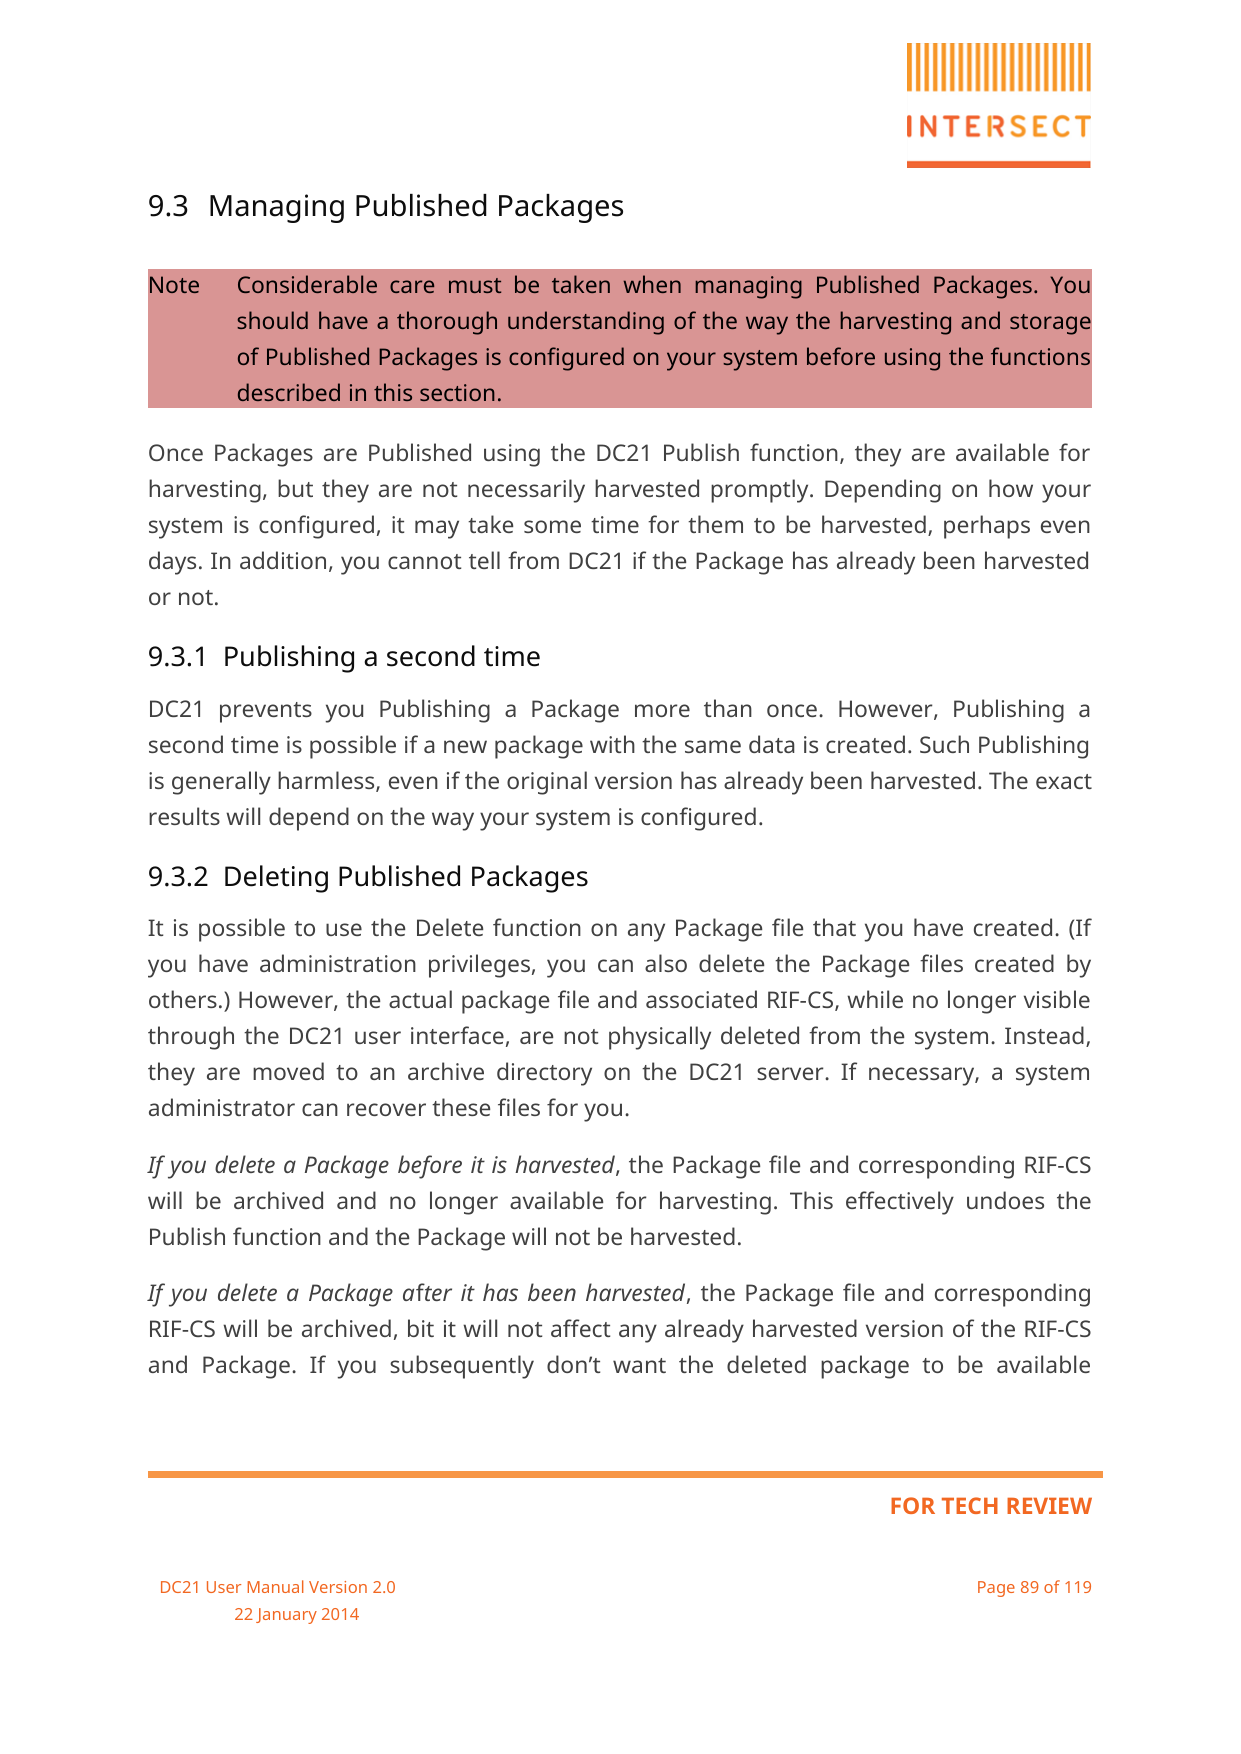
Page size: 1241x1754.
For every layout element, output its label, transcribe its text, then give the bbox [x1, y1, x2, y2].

text DC21 prevents you Publishing a Package more than once. However, Publishing a second time is possible if a new package with the same data is created. Such Publishing is generally harmless, even if the original version has already been harvested. The exact results will depend on the way your system is configured. [148, 693, 1092, 832]
subtitle Managing Published Packages [148, 186, 1092, 225]
text If you delete a Package before it is harvested, the Package file and corresponding RIF-CS will be archived and no longer available for harvesting. This effectively undoes the Publish function and the Package will not be harvested. [148, 1149, 1092, 1252]
text Once Packages are Published using the DC21 Publish function, they are available for harvesting, but they are not necessarily harvested promptly. Depending on how your system is configured, it may take some time for them to be harvested, perhaps even days. In addition, you cannot tell from DC21 if the Package has already been harvested or not. [148, 437, 1092, 612]
text It is possible to use the Delete function on any Package file that you have created. (If you have administration privileges, you can also delete the Package files created by others.) However, the actual package file and associated RIF-CS, while no longer visible through the DC21 user interface, are not physically deleted from the system. Instead, they are moved to an archive directory on the DC21 server. If necessary, a system administrator can recover these files for you. [148, 912, 1092, 1123]
text Note Considerable care must be taken when managing Published Packages. You should have a thorough understanding of the way the harvesting and storage of Published Packages is configured on your system before using the functions described in this section. [148, 269, 1092, 408]
subtitle Publishing a second time [148, 638, 1092, 675]
subtitle Deleting Published Packages [148, 857, 1092, 894]
picture [905, 42, 1093, 170]
